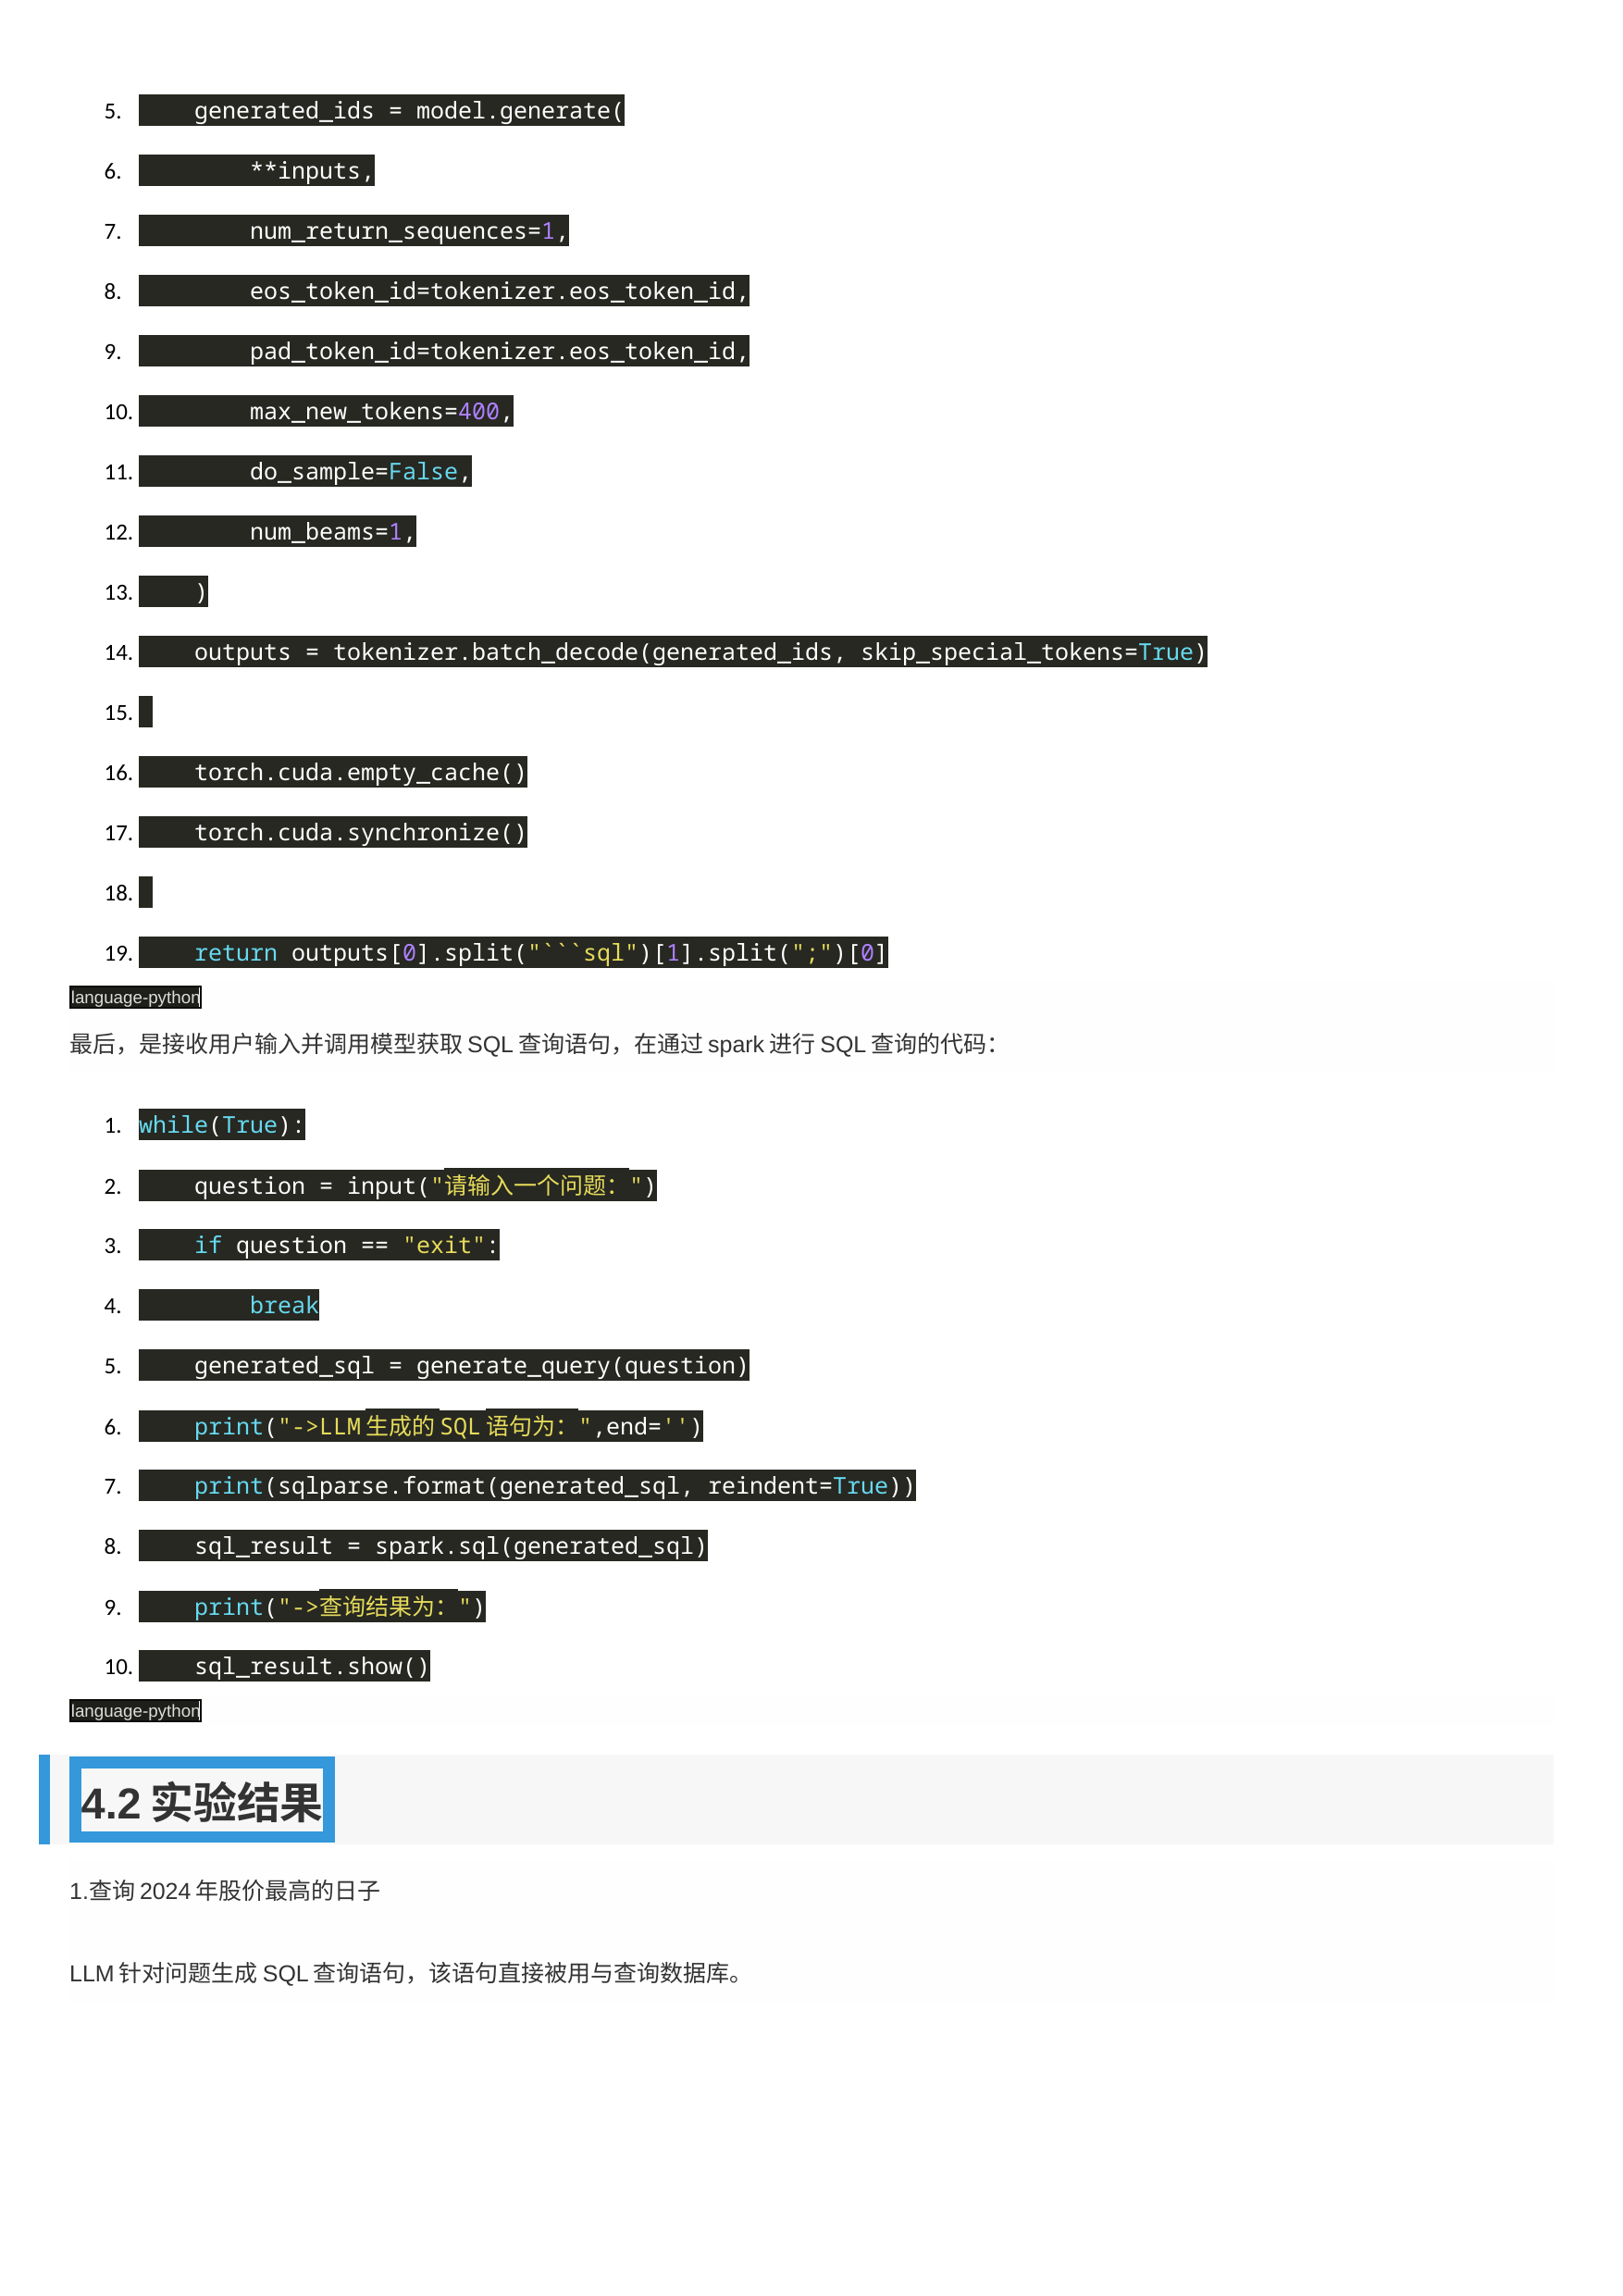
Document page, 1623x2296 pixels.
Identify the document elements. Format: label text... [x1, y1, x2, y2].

list return outputs[0].split("```sql")[1].split(";")[0] [104, 922, 1554, 982]
list generated_ids = model.generate( [104, 80, 1554, 140]
list torch.cuda.synchronize() [104, 801, 1554, 862]
list print(sqlparse.format(generated_sql, reindent=True)) [104, 1455, 1554, 1515]
list do_sample=False, [104, 441, 1554, 501]
text language-python [69, 982, 1554, 1012]
list pad_token_id=tokenizer.eos_token_id, [104, 320, 1554, 380]
list if question == "exit": [104, 1214, 1554, 1274]
list while(True): [104, 1094, 1554, 1154]
text language-python [69, 1695, 1554, 1726]
text 1.查询2024年股价最高的日子 [69, 1859, 1554, 1919]
list print("->LLM生成的SQL语句为：",end='') [104, 1395, 1554, 1455]
list break [104, 1274, 1554, 1334]
list sql_result.show() [104, 1635, 1554, 1695]
list outputs = tokenizer.batch_decode(generated_ids, skip_special_tokens=True) [104, 621, 1554, 681]
text LLM针对问题生成SQL查询语句，该语句直接被用与查询数据库。 [69, 1942, 1554, 2002]
text 最后，是接收用户输入并调用模型获取SQL查询语句，在通过spark进行SQL查询的代码： [69, 1012, 1554, 1073]
list eos_token_id=tokenizer.eos_token_id, [104, 260, 1554, 320]
list ) [104, 561, 1554, 621]
subtitle 4.2实验结果 [50, 1755, 1554, 1844]
list question = input("请输入一个问题：") [104, 1154, 1554, 1214]
list num_return_sequences=1, [104, 200, 1554, 260]
list **inputs, [104, 140, 1554, 200]
list print("->查询结果为：") [104, 1575, 1554, 1635]
list torch.cuda.empty_cache() [104, 741, 1554, 801]
list num_beams=1, [104, 501, 1554, 561]
list generated_sql = generate_query(question) [104, 1334, 1554, 1395]
list max_new_tokens=400, [104, 380, 1554, 441]
list sql_result = spark.sql(generated_sql) [104, 1515, 1554, 1575]
